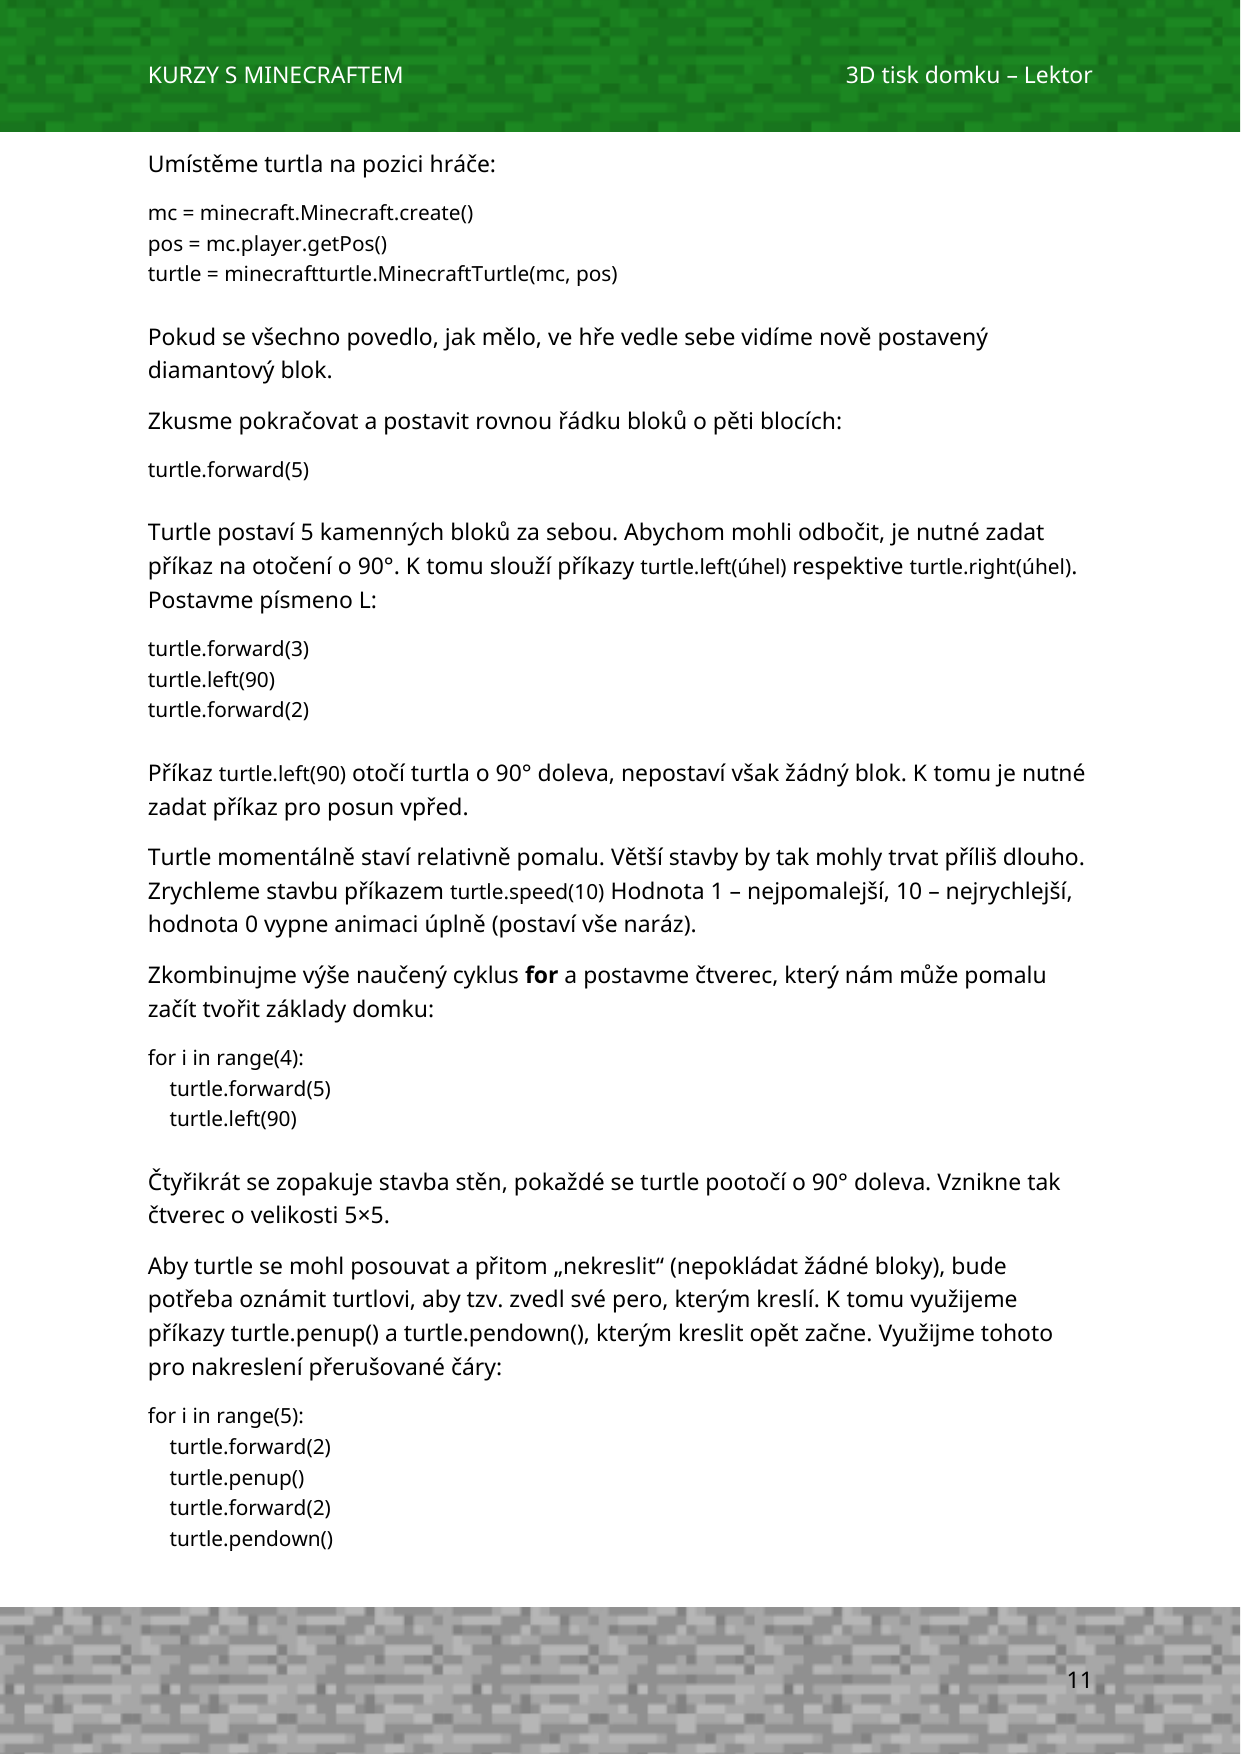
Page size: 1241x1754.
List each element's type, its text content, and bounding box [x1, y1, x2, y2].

text turtle = minecraftturtle.MinecraftTurtle(mc, pos) [148, 259, 1093, 288]
text Zkusme pokračovat a postavit rovnou řádku bloků o pěti blocích: [148, 405, 1093, 436]
text Příkaz turtle.left(90) otočí turtla o 90° doleva, nepostaví však žádný blok. K tomu je nutné zadat příkaz pro posun vpřed. [148, 757, 1093, 822]
text turtle.forward(5) [148, 455, 1093, 483]
text turtle.forward(2) [148, 1432, 1093, 1460]
picture [0, 1607, 1241, 1754]
text Turtle momentálně staví relativně pomalu. Větší stavby by tak mohly trvat příliš dlouho. Zrychleme stavbu příkazem turtle.speed(10) Hodnota 1 – nejpomalejší, 10 – nejrychlejší, hodnota 0 vypne animaci úplně (postaví vše naráz). [148, 841, 1093, 940]
text mc = minecraft.Minecraft.create() [148, 198, 1093, 226]
text turtle.forward(2) [148, 1493, 1093, 1522]
text Pokud se všechno povedlo, jak mělo, ve hře vedle sebe vidíme nově postavený diamantový blok. [148, 321, 1093, 386]
text turtle.penup() [148, 1463, 1093, 1491]
text Zkombinujme výše naučený cyklus for a postavme čtverec, který nám může pomalu začít tvořit základy domku: [148, 959, 1093, 1024]
text Aby turtle se mohl posouvat a přitom „nekreslit“ (nepokládat žádné bloky), bude potřeba oznámit turtlovi, aby tzv. zvedl své pero, kterým kreslí. K tomu využijeme příkazy turtle.penup() a turtle.pendown(), kterým kreslit opět začne. Využijme tohoto pro nakreslení přerušované čáry: [148, 1250, 1093, 1382]
text Čtyřikrát se zopakuje stavba stěn, pokaždé se turtle pootočí o 90° doleva. Vznikne tak čtverec o velikosti 5×5. [148, 1166, 1093, 1231]
text turtle.left(90) [148, 1104, 1093, 1133]
text turtle.forward(5) [148, 1074, 1093, 1102]
text turtle.forward(2) [148, 696, 1093, 724]
text pos = mc.player.getPos() [148, 229, 1093, 257]
text for i in range(4): [148, 1043, 1093, 1071]
text Turtle postaví 5 kamenných bloků za sebou. Abychom mohli odbočit, je nutné zadat příkaz na otočení o 90°. K tomu slouží příkazy turtle.left(úhel) respektive turtle.right(úhel). Postavme písmeno L: [148, 516, 1093, 615]
text turtle.left(90) [148, 665, 1093, 693]
text for i in range(5): [148, 1401, 1093, 1430]
picture [0, 0, 1241, 132]
text turtle.pendown() [148, 1524, 1093, 1552]
text Umístěme turtla na pozici hráče: [148, 148, 1093, 179]
text turtle.forward(3) [148, 634, 1093, 663]
